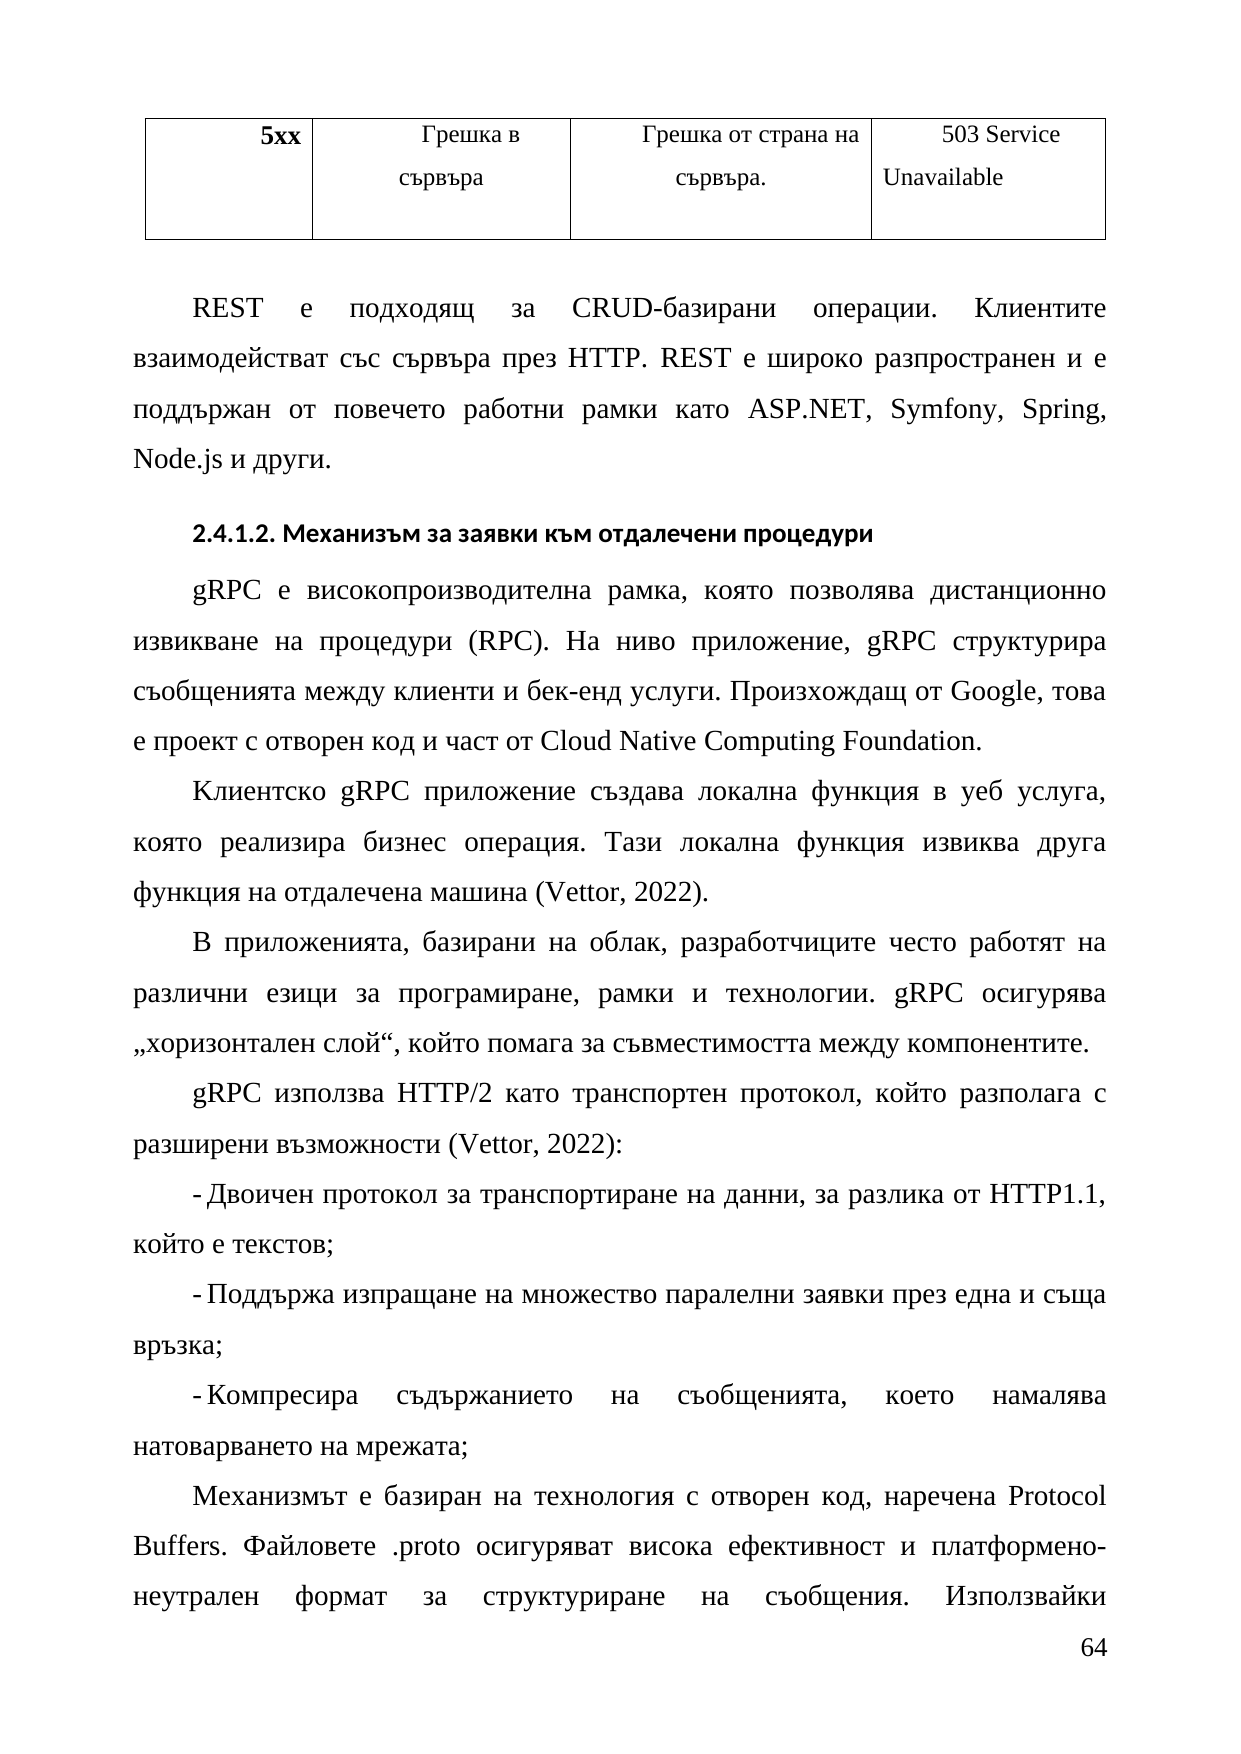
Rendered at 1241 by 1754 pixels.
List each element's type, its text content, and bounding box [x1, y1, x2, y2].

text - Компресира съдържанието на съобщенията, което намалява натоварването на мрежата; [133, 1377, 1107, 1461]
text - Поддържа изпращане на множество паралелни заявки през една и съща връзка; [133, 1277, 1107, 1361]
text gRPC използва HTTP/2 като транспортен протокол, който разполага с разширени възможности (Vettor, 2022): [133, 1075, 1107, 1159]
text REST е подходящ за CRUD-базирани операции. Клиентите взаимодействат със сървъра през HTTP. REST е широко разпространен и е поддържан от повечето работни рамки като ASP.NET, Symfony, Spring, Node.js и други. [133, 290, 1107, 475]
table_cell Грешка в сървъра [313, 119, 570, 239]
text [133, 1478, 1107, 1612]
text В приложенията, базирани на облак, разработчиците често работят на различни езици за програмиране, рамки и технологии. gRPC осигурява „хоризонтален слой“, който помага за съвместимостта между компонентите. [133, 924, 1107, 1059]
table_cell 5xx [146, 119, 312, 239]
text gRPC е високопроизводителна рамка, която позволява дистанционно извикване на процедури (RPC). На ниво приложение, gRPC структурира съобщенията между клиенти и бек-енд услуги. Произхождащ от Google, това е проект с отворен код и част от Cloud Native Computing Foundation. [133, 572, 1107, 757]
table_cell 503 Service Unavailable [872, 119, 1105, 239]
text Kлиентско gRPC приложение създава локална функция в уеб услуга, която реализира бизнес операция. Тази локална функция извиква друга функция на отдалечена машина (Vettor, 2022). [133, 773, 1107, 908]
subtitle 2.4.1.2. Механизъм за заявки към отдалечени процедури [133, 517, 1107, 549]
text - Двоичен протокол за транспортиране на данни, за разлика от HTTP1.1, който е текстов; [133, 1176, 1107, 1260]
table_cell Грешка от страна на сървъра. [571, 119, 871, 239]
